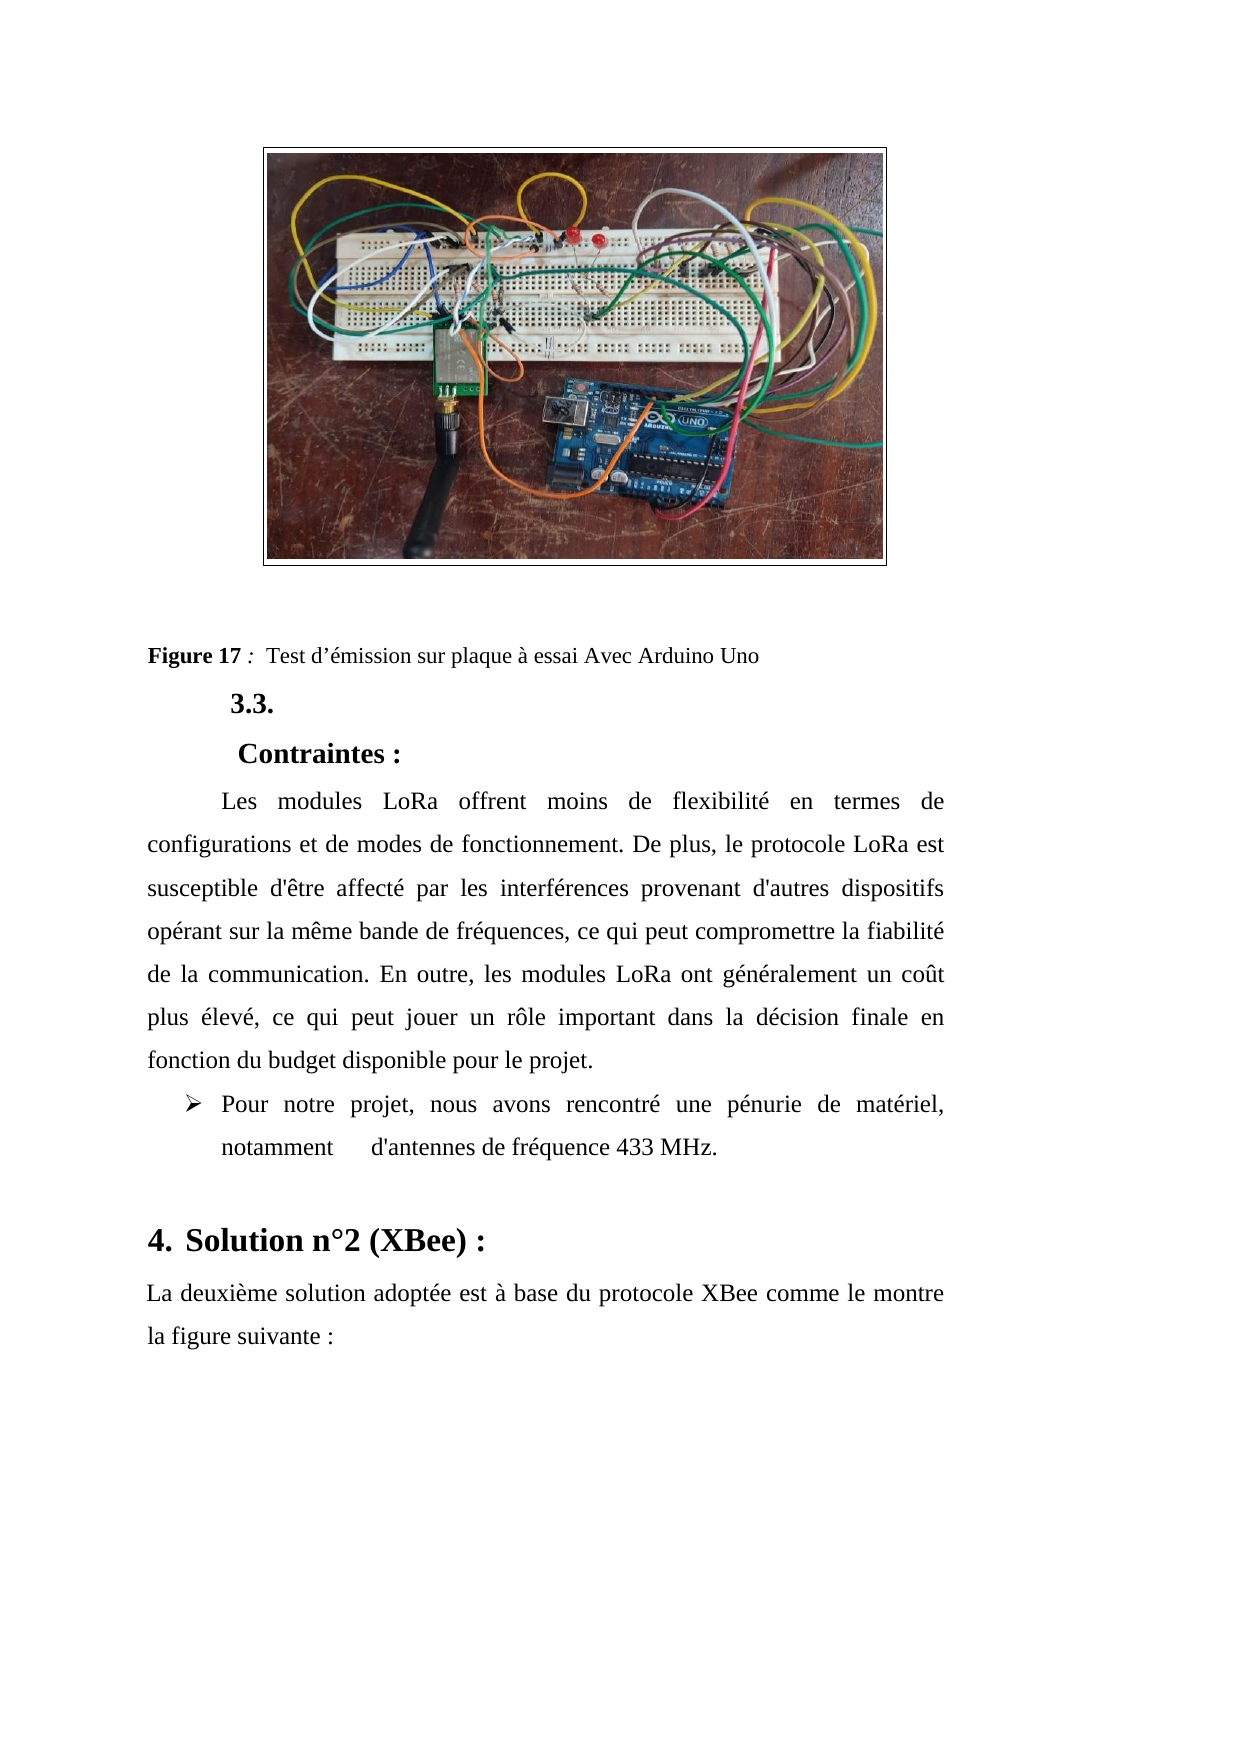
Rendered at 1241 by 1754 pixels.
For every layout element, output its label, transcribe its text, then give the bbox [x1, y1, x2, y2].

text La deuxième solution adoptée est à base du protocole XBee comme le montre la figure suivante : [146, 1278, 945, 1350]
picture [267, 153, 883, 559]
subtitle Contraintes : [230, 686, 1093, 769]
list Pour notre projet, nous avons rencontré une pénurie de matériel, notamment d'antennes de fréquence 433 MHz. [183, 1089, 945, 1161]
text Les modules LoRa offrent moins de flexibilité en termes de configurations et de modes de fonctionnement. De plus, le protocole LoRa est susceptible d'être affecté par les interférences provenant d'autres dispositifs opérant sur la même bande de fréquences, ce qui peut compromettre la fiabilité de la communication. En outre, les modules LoRa ont généralement un coût plus élevé, ce qui peut jouer un rôle important dans la décision finale en fonction du budget disponible pour le projet. [147, 786, 945, 1074]
subtitle Solution n°2 (XBee) : [148, 1220, 944, 1258]
text Figure 17 : Test d’émission sur plaque à essai Avec Arduino Uno [148, 642, 945, 668]
